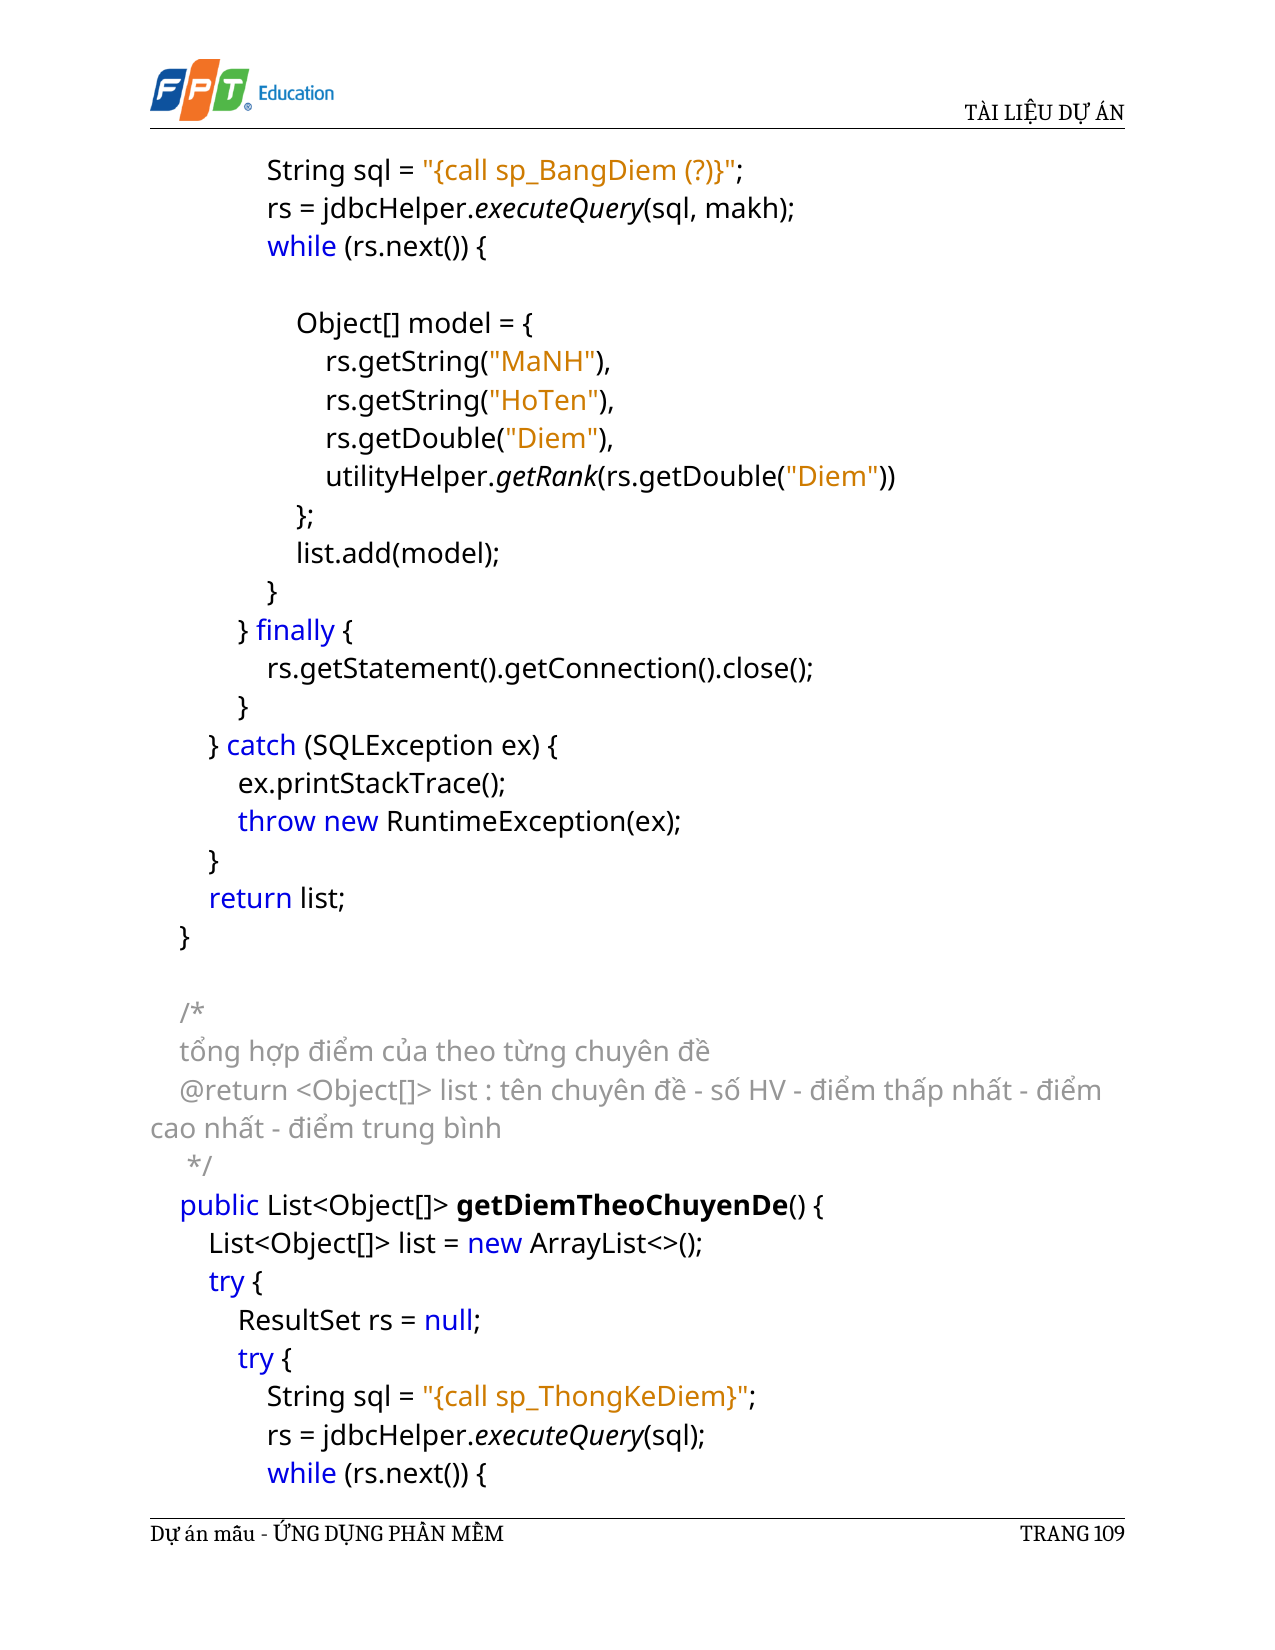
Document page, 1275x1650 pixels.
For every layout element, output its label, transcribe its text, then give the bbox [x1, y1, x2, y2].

text } [150, 840, 1125, 878]
text List<Object[]> list = new ArrayList<>(); [150, 1223, 1125, 1262]
text utilityHelper.getRank(rs.getDouble("Diem")) [150, 457, 1125, 495]
text String sql = "{call sp_ThongKeDiem}"; [150, 1377, 1125, 1415]
text tổng hợp điểm của theo từng chuyên đề [150, 1032, 1125, 1070]
text */ [150, 1147, 1125, 1185]
text rs = jdbcHelper.executeQuery(sql); [150, 1415, 1125, 1453]
text rs.getString("MaNH"), [150, 342, 1125, 380]
text public List<Object[]> getDiemTheoChuyenDe() { [150, 1185, 1125, 1223]
text @return <Object[]> list : tên chuyên đề - số HV - điểm thấp nhất - điểm cao nhất - điểm trung bình [150, 1070, 1125, 1147]
text rs = jdbcHelper.executeQuery(sql, makh); [150, 188, 1125, 227]
text return list; [150, 878, 1125, 917]
text } [150, 572, 1125, 610]
picture [150, 59, 336, 121]
text rs.getStatement().getConnection().close(); [150, 648, 1125, 687]
text rs.getDouble("Diem"), [150, 418, 1125, 457]
text throw new RuntimeException(ex); [150, 802, 1125, 840]
text String sql = "{call sp_BangDiem (?)}"; [150, 150, 1125, 188]
text } [150, 687, 1125, 725]
text ex.printStackTrace(); [150, 763, 1125, 802]
text while (rs.next()) { [150, 1453, 1125, 1492]
text /* [150, 993, 1125, 1032]
text } finally { [150, 610, 1125, 648]
text while (rs.next()) { [150, 227, 1125, 265]
text } catch (SQLException ex) { [150, 725, 1125, 763]
text rs.getString("HoTen"), [150, 380, 1125, 418]
text try { [150, 1262, 1125, 1300]
text list.add(model); [150, 533, 1125, 572]
text Object[] model = { [150, 303, 1125, 342]
text }; [150, 495, 1125, 533]
text try { [150, 1338, 1125, 1377]
text ResultSet rs = null; [150, 1300, 1125, 1338]
text } [150, 917, 1125, 955]
